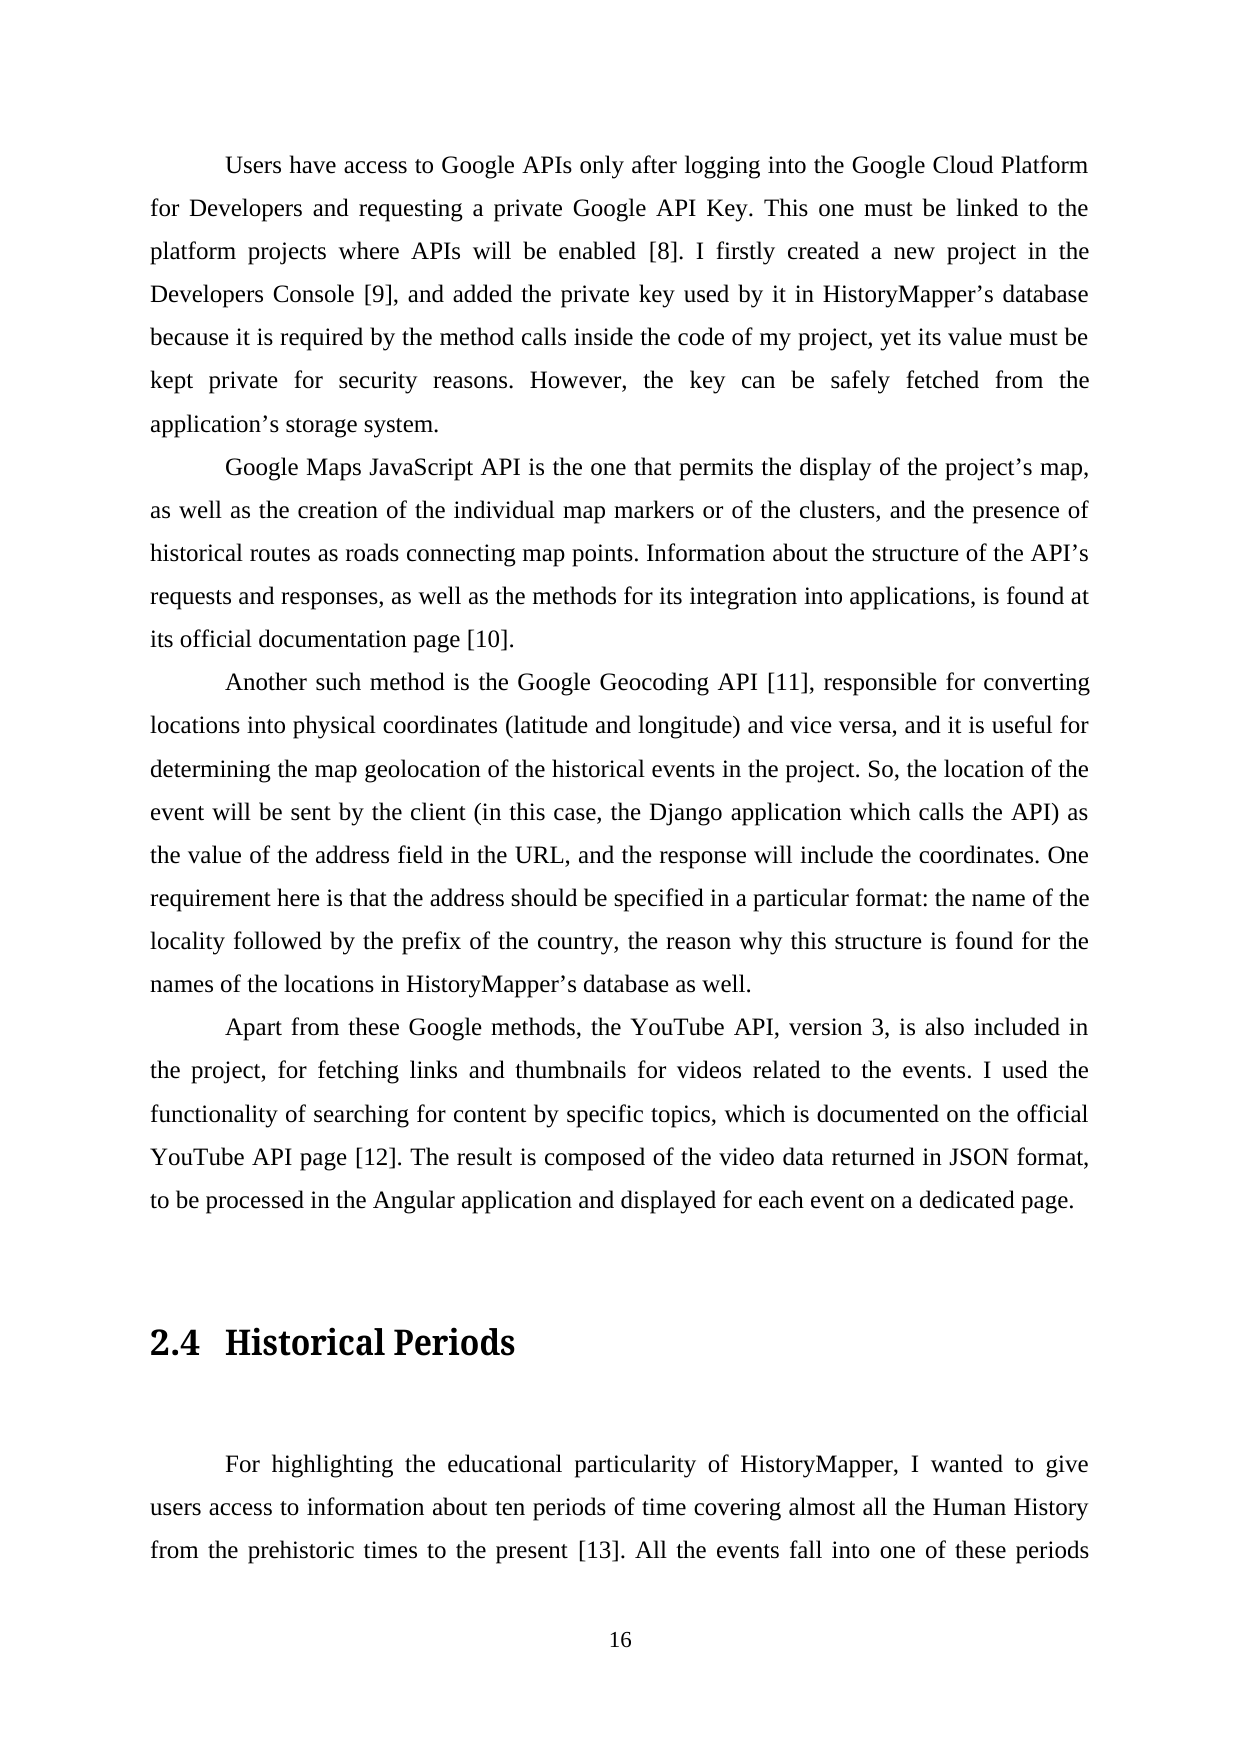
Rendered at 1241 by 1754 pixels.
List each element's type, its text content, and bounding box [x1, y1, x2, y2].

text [150, 1449, 1090, 1564]
list Users have access to Google APIs only after logging into the Google Cloud Platform for Developers and requesting a private Google API Key. This one must be linked to the platform projects where APIs will be enabled [8]. I firstly created a new project in the Developers Console [9], and added the private key used by it in HistoryMapper’s database because it is required by the method calls inside the code of my project, yet its value must be kept private for security reasons. However, the key can be safely fetched from the application’s storage system. [150, 150, 1090, 437]
list Google Maps JavaScript API is the one that permits the display of the project’s map, as well as the creation of the individual map markers or of the clusters, and the presence of historical routes as roads connecting map points. Information about the structure of the API’s requests and responses, as well as the methods for its integration into applications, is found at its official documentation page [10]. [150, 452, 1090, 653]
subtitle Historical Periods [150, 1317, 1090, 1365]
list Apart from these Google methods, the YouTube API, version 3, is also included in the project, for fetching links and thumbnails for videos related to the events. I used the functionality of searching for content by specific topics, which is documented on the official YouTube API page [12]. The result is composed of the video data returned in JSON format, to be processed in the Angular application and displayed for each event on a dedicated page. [150, 1012, 1090, 1214]
list Another such method is the Google Geocoding API [11], responsible for converting locations into physical coordinates (latitude and longitude) and vice versa, and it is useful for determining the map geolocation of the historical events in the project. So, the location of the event will be sent by the client (in this case, the Django application which calls the API) as the value of the address field in the URL, and the response will include the coordinates. One requirement here is that the address should be specified in a particular format: the name of the locality followed by the prefix of the country, the reason why this structure is found for the names of the locations in HistoryMapper’s database as well. [150, 667, 1090, 998]
